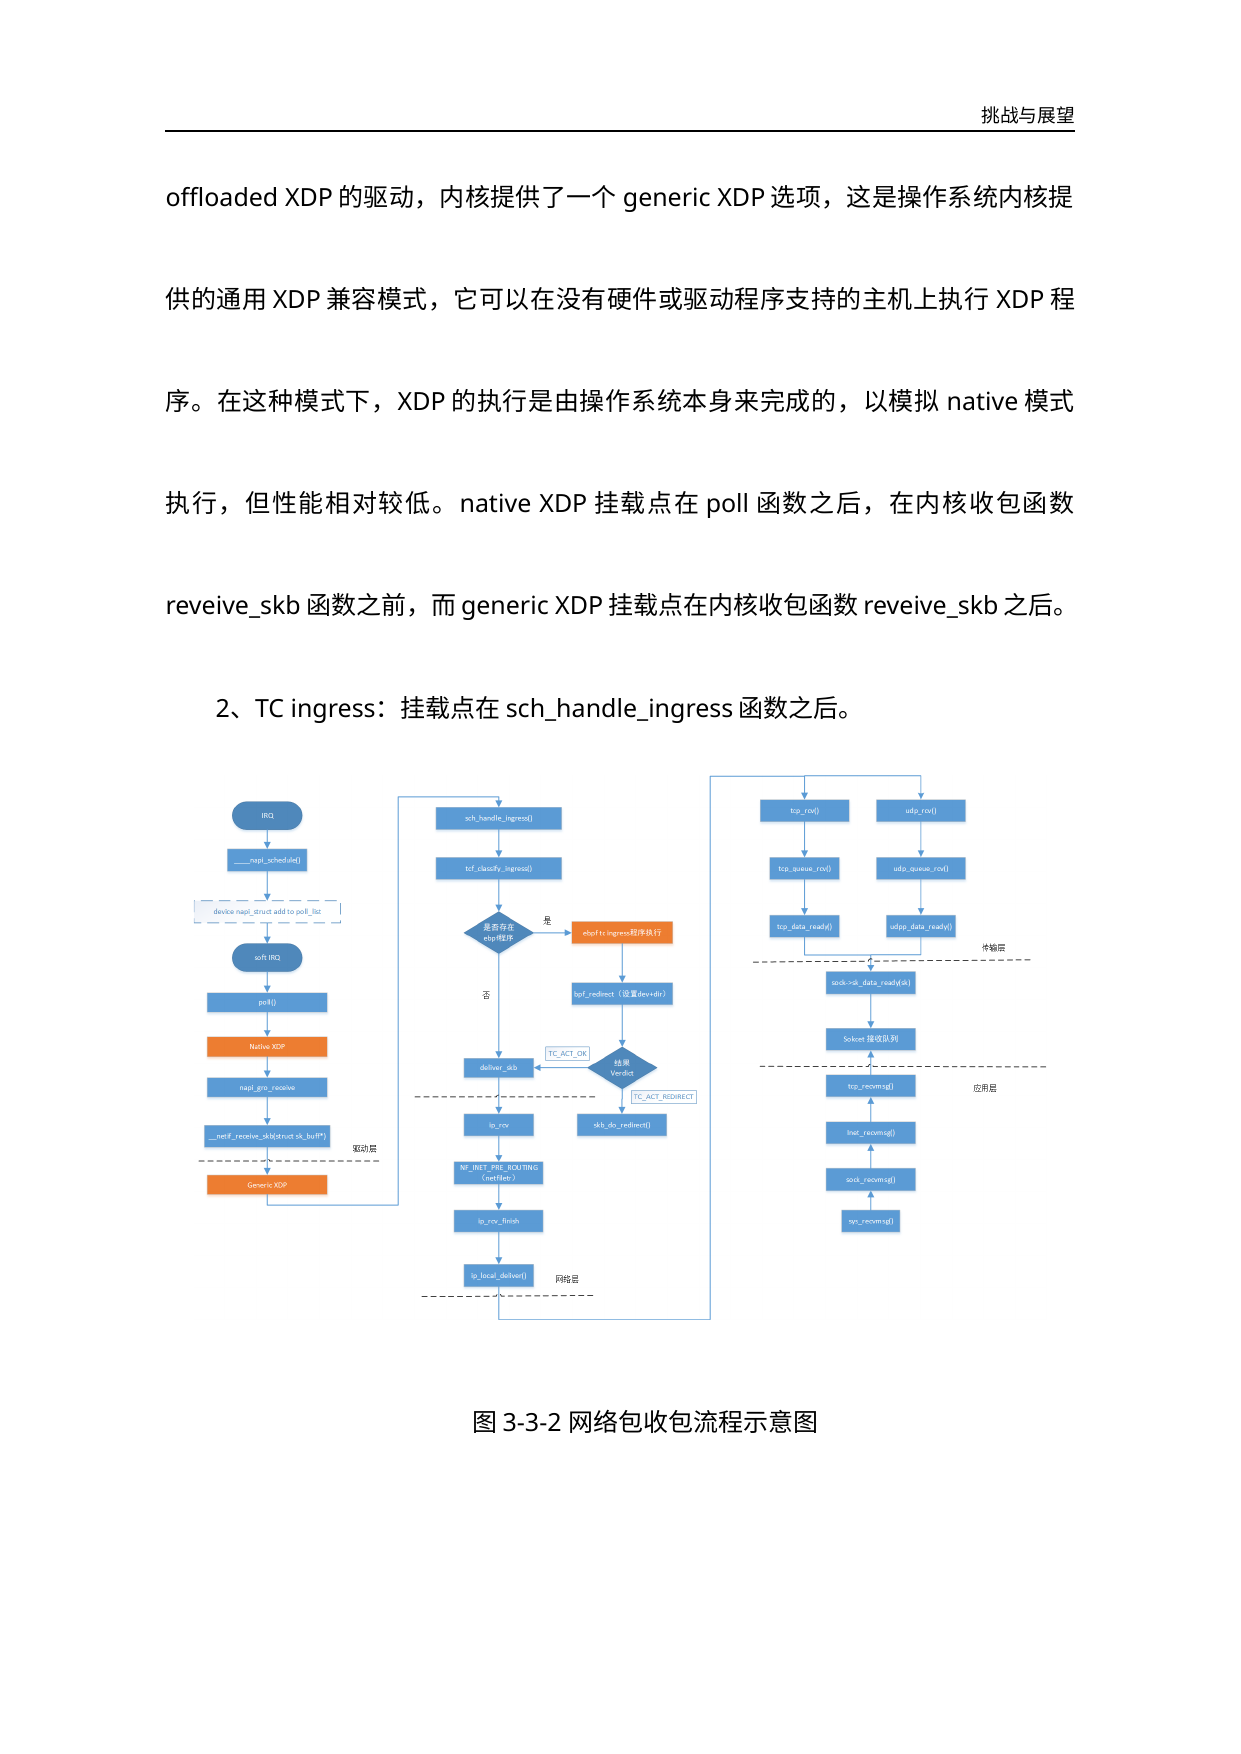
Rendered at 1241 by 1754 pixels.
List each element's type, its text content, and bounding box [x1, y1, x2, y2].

text 图3-3-2 网络包收包流程示意图 [165, 1387, 1075, 1454]
picture [193, 775, 1047, 1320]
text 2、TC ingress：挂载点在sch_handle_ingress函数之后。 [165, 672, 1075, 740]
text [165, 162, 1075, 637]
